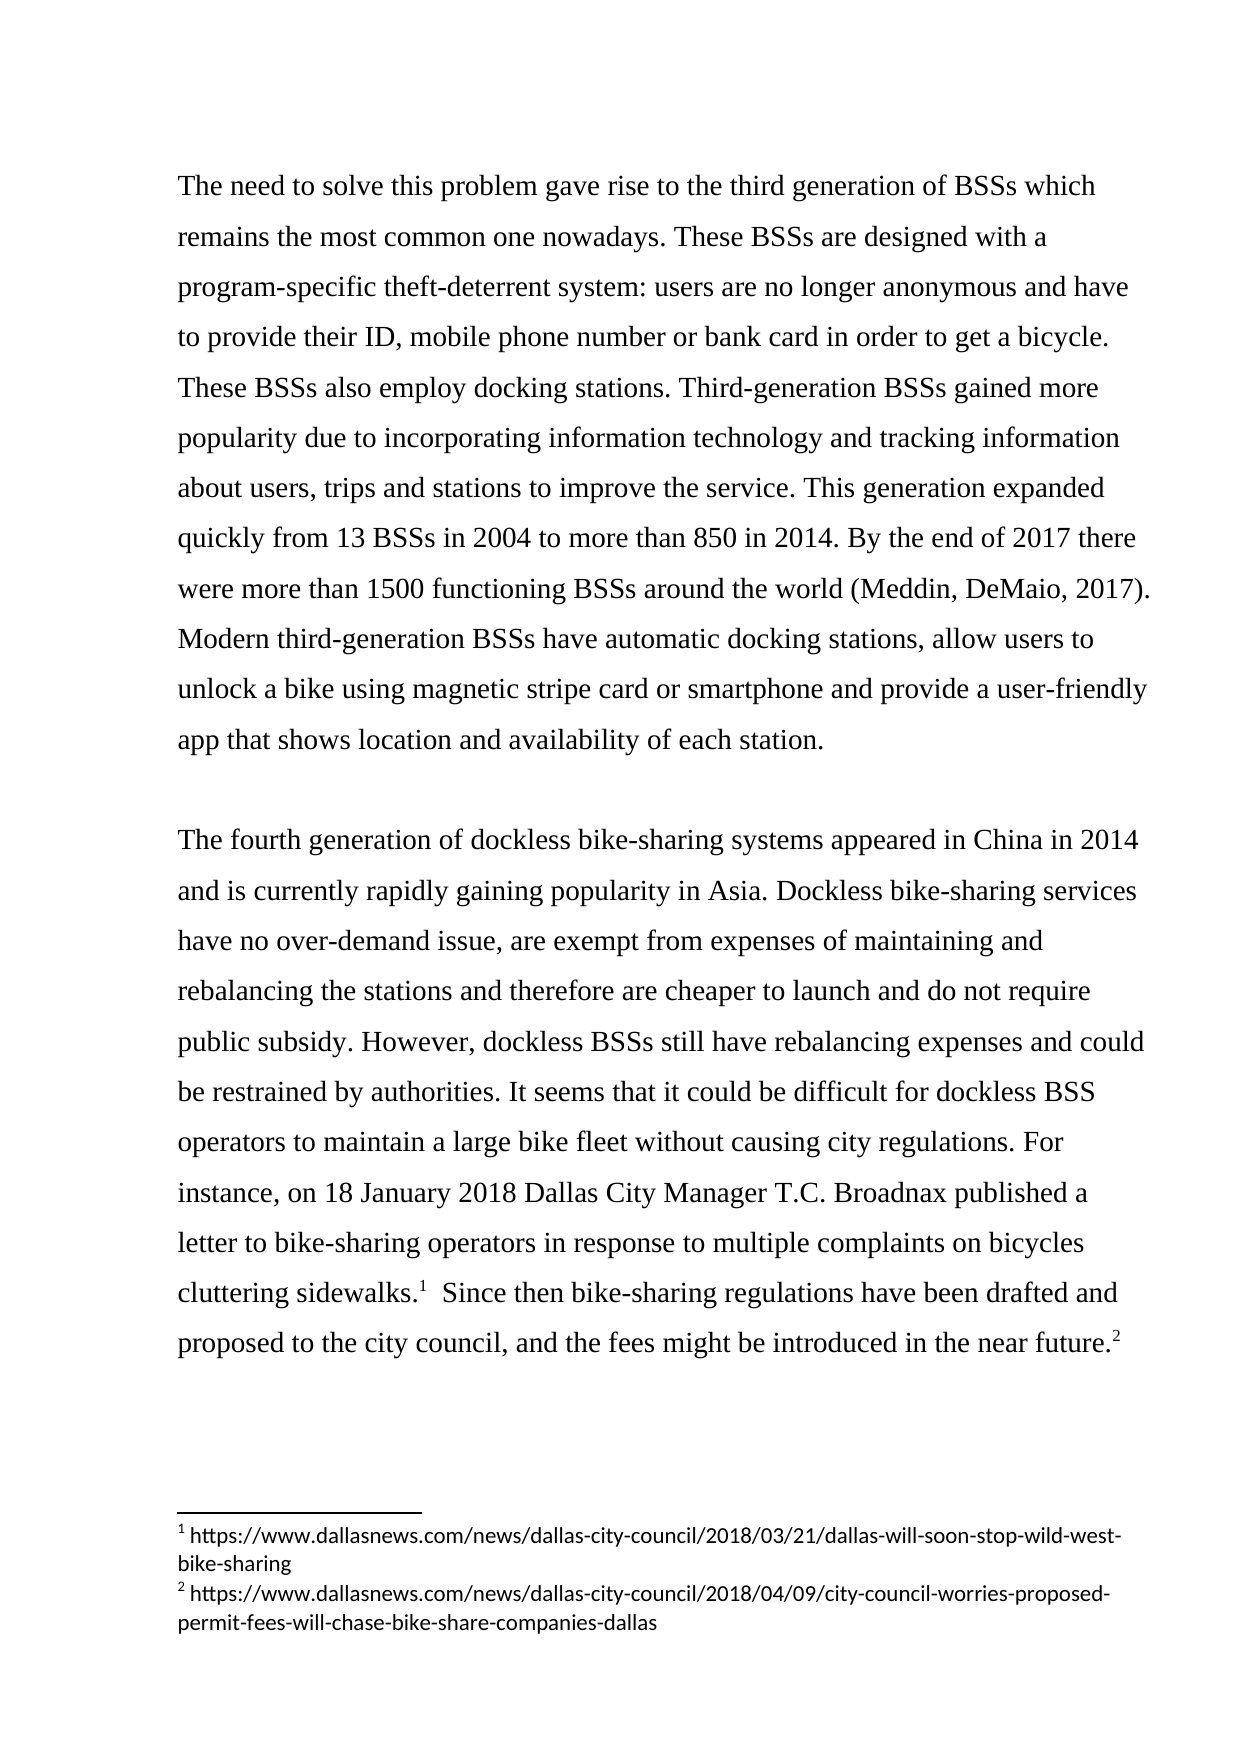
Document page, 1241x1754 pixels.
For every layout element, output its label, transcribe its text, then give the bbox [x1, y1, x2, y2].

text The need to solve this problem gave rise to the third generation of BSSs which remains the most common one nowadays. These BSSs are designed with a program-specific theft-deterrent system: users are no longer anonymous and have to provide their ID, mobile phone number or bank card in order to get a bicycle. These BSSs also employ docking stations. Third-generation BSSs gained more popularity due to incorporating information technology and tracking information about users, trips and stations to improve the service. This generation expanded quickly from 13 BSSs in 2004 to more than 850 in 2014. By the end of 2017 there were more than 1500 functioning BSSs around the world (Meddin, DeMaio, 2017). Modern third-generation BSSs have automatic docking stations, allow users to unlock a bike using magnetic stripe card or smartphone and provide a user-friendly app that shows location and availability of each station. [177, 168, 1152, 755]
text The fourth generation of dockless bike-sharing systems appeared in China in 2014 and is currently rapidly gaining popularity in Asia. Dockless bike-sharing services have no over-demand issue, are exempt from expenses of maintaining and rebalancing the stations and therefore are cheaper to launch and do not require public subsidy. However, dockless BSSs still have rebalancing expenses and could be restrained by authorities. It seems that it could be difficult for dockless BSS operators to maintain a large bike fleet without causing city regulations. For instance, on 18 January 2018 Dallas City Manager T.C. Broadnax published a letter to bike-sharing operators in response to multiple complaints on bicycles cluttering sidewalks. Since then bike-sharing regulations have been drafted and proposed to the city council, and the fees might be introduced in the near future. [177, 822, 1152, 1359]
